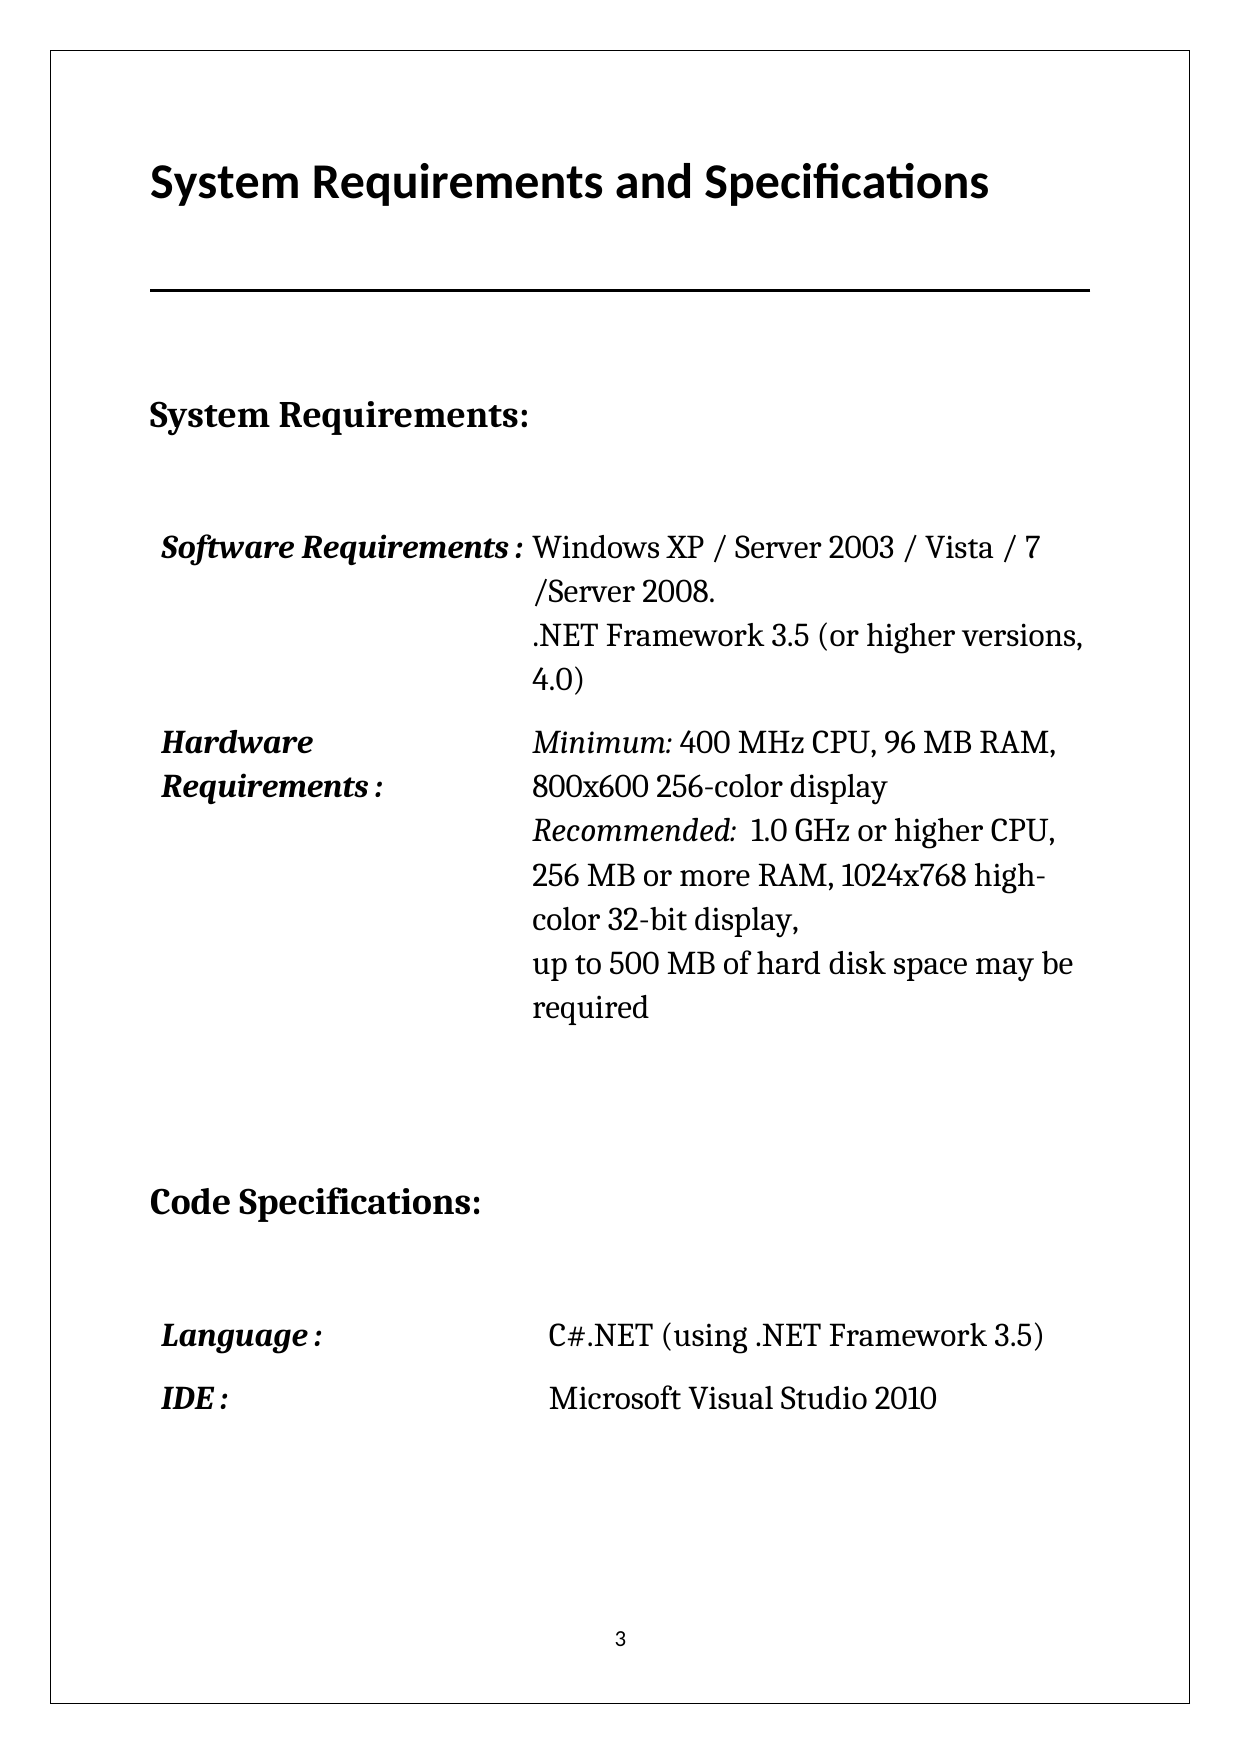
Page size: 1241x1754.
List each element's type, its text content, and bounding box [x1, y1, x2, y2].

table_cell Microsoft Visual Studio 2010 [538, 1379, 1062, 1442]
table_cell IDE : [150, 1379, 537, 1442]
table_cell Minimum: 400 MHz CPU, 96 MB RAM, 800x600 256-color display Recommended: 1.0 GHz or higher CPU, 256 MB or more RAM, 1024x768 high-color 32-bit display, up to 500 MB of hard disk space may be required [521, 724, 1090, 1051]
text System Requirements: [150, 393, 1090, 436]
table_header C#.NET (using .NET Framework 3.5) [538, 1316, 1062, 1379]
text System Requirements and Specifications [150, 150, 1090, 211]
table_cell Hardware Requirements : [150, 724, 521, 1051]
table_header Language : [150, 1316, 537, 1379]
table_header Software Requirements : [150, 529, 521, 724]
text Code Specifications: [150, 1181, 1090, 1224]
table_header Windows XP / Server 2003 / Vista / 7 /Server 2008. .NET Framework 3.5 (or higher versions, 4.0) [521, 529, 1090, 724]
